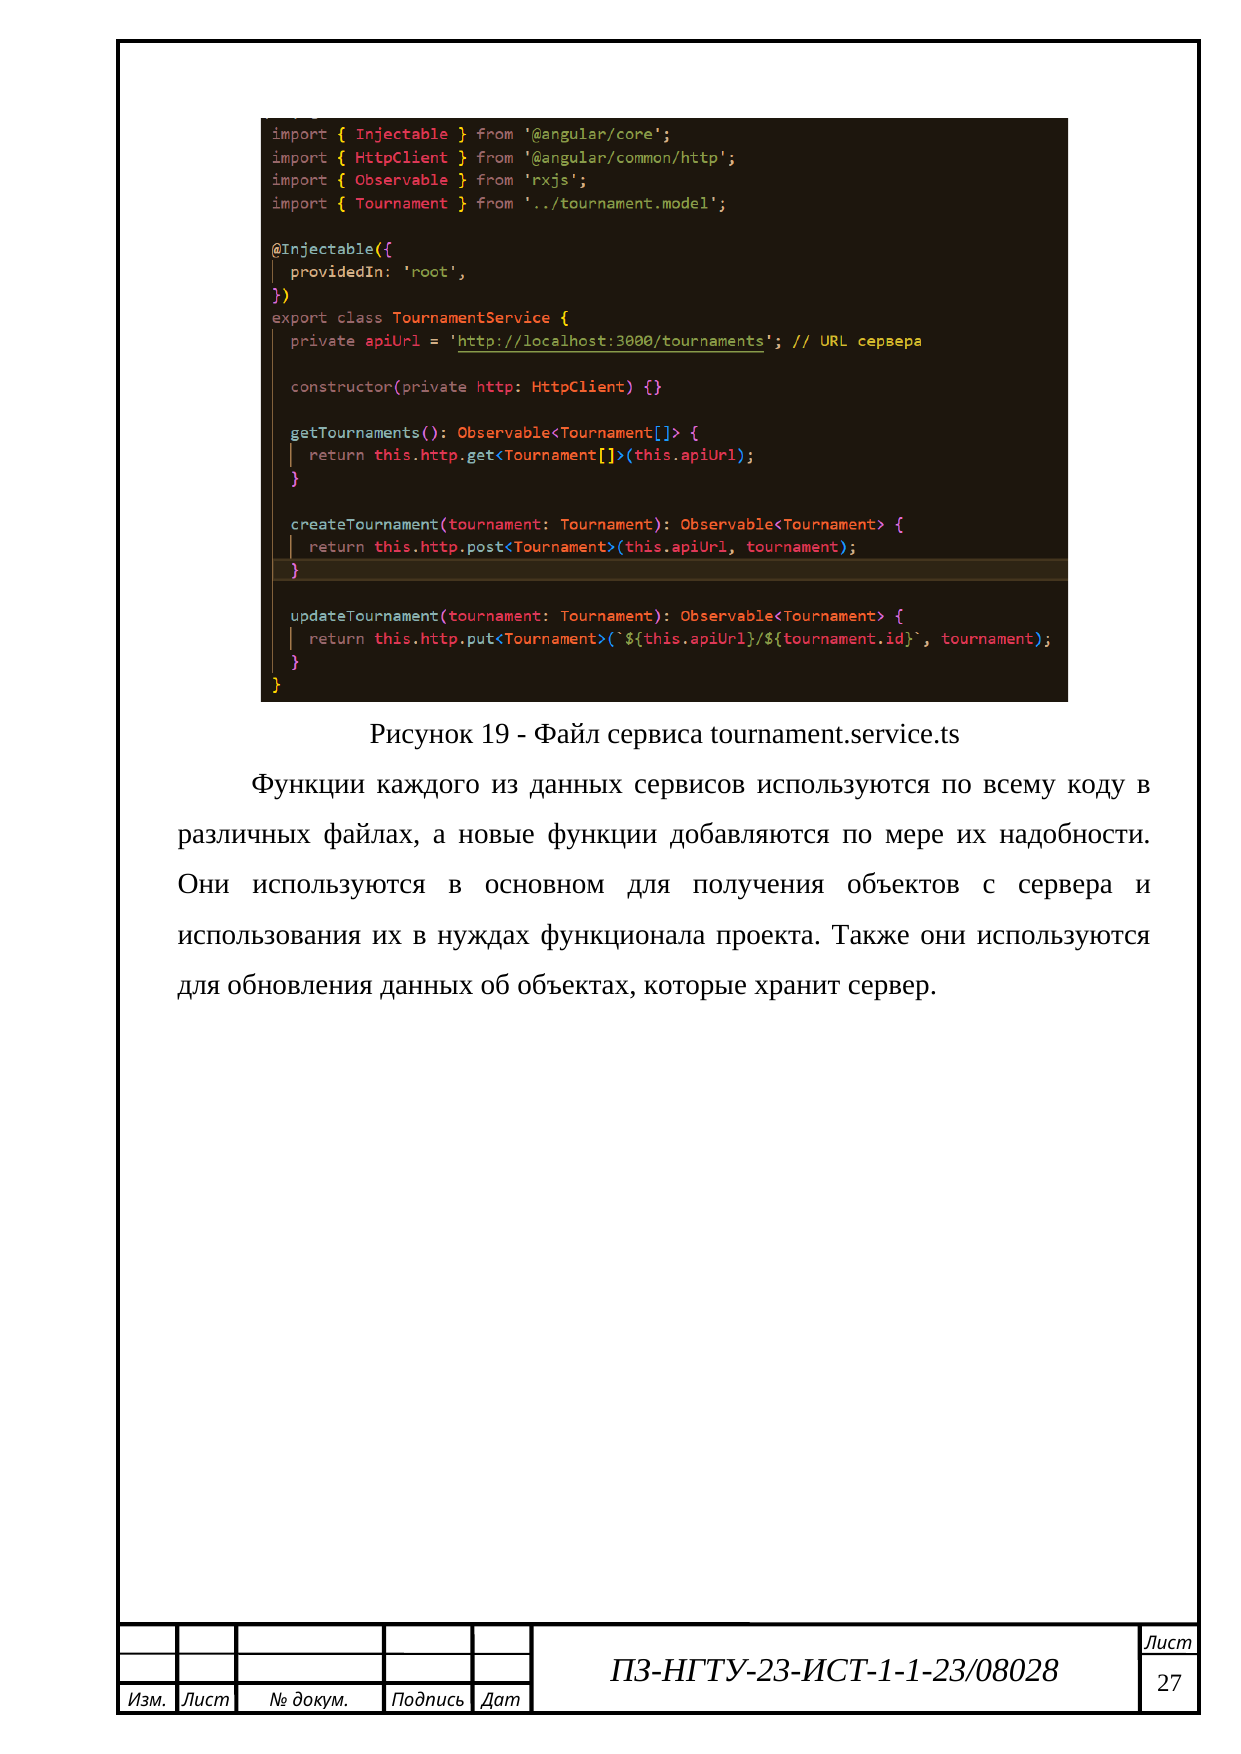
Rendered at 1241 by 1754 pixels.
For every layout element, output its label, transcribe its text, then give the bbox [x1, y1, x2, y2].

text Рисунок 19 - Файл сервиса tournament.service.ts [177, 716, 1152, 749]
picture [260, 118, 1069, 702]
text Функции каждого из данных сервисов используются по всему коду в различных файлах, а новые функции добавляются по мере их надобности. Они используются в основном для получения объектов с сервера и использования их в нуждах функционала проекта. Также они используются для обновления данных об объектах, которые хранит сервер. [177, 766, 1152, 1001]
